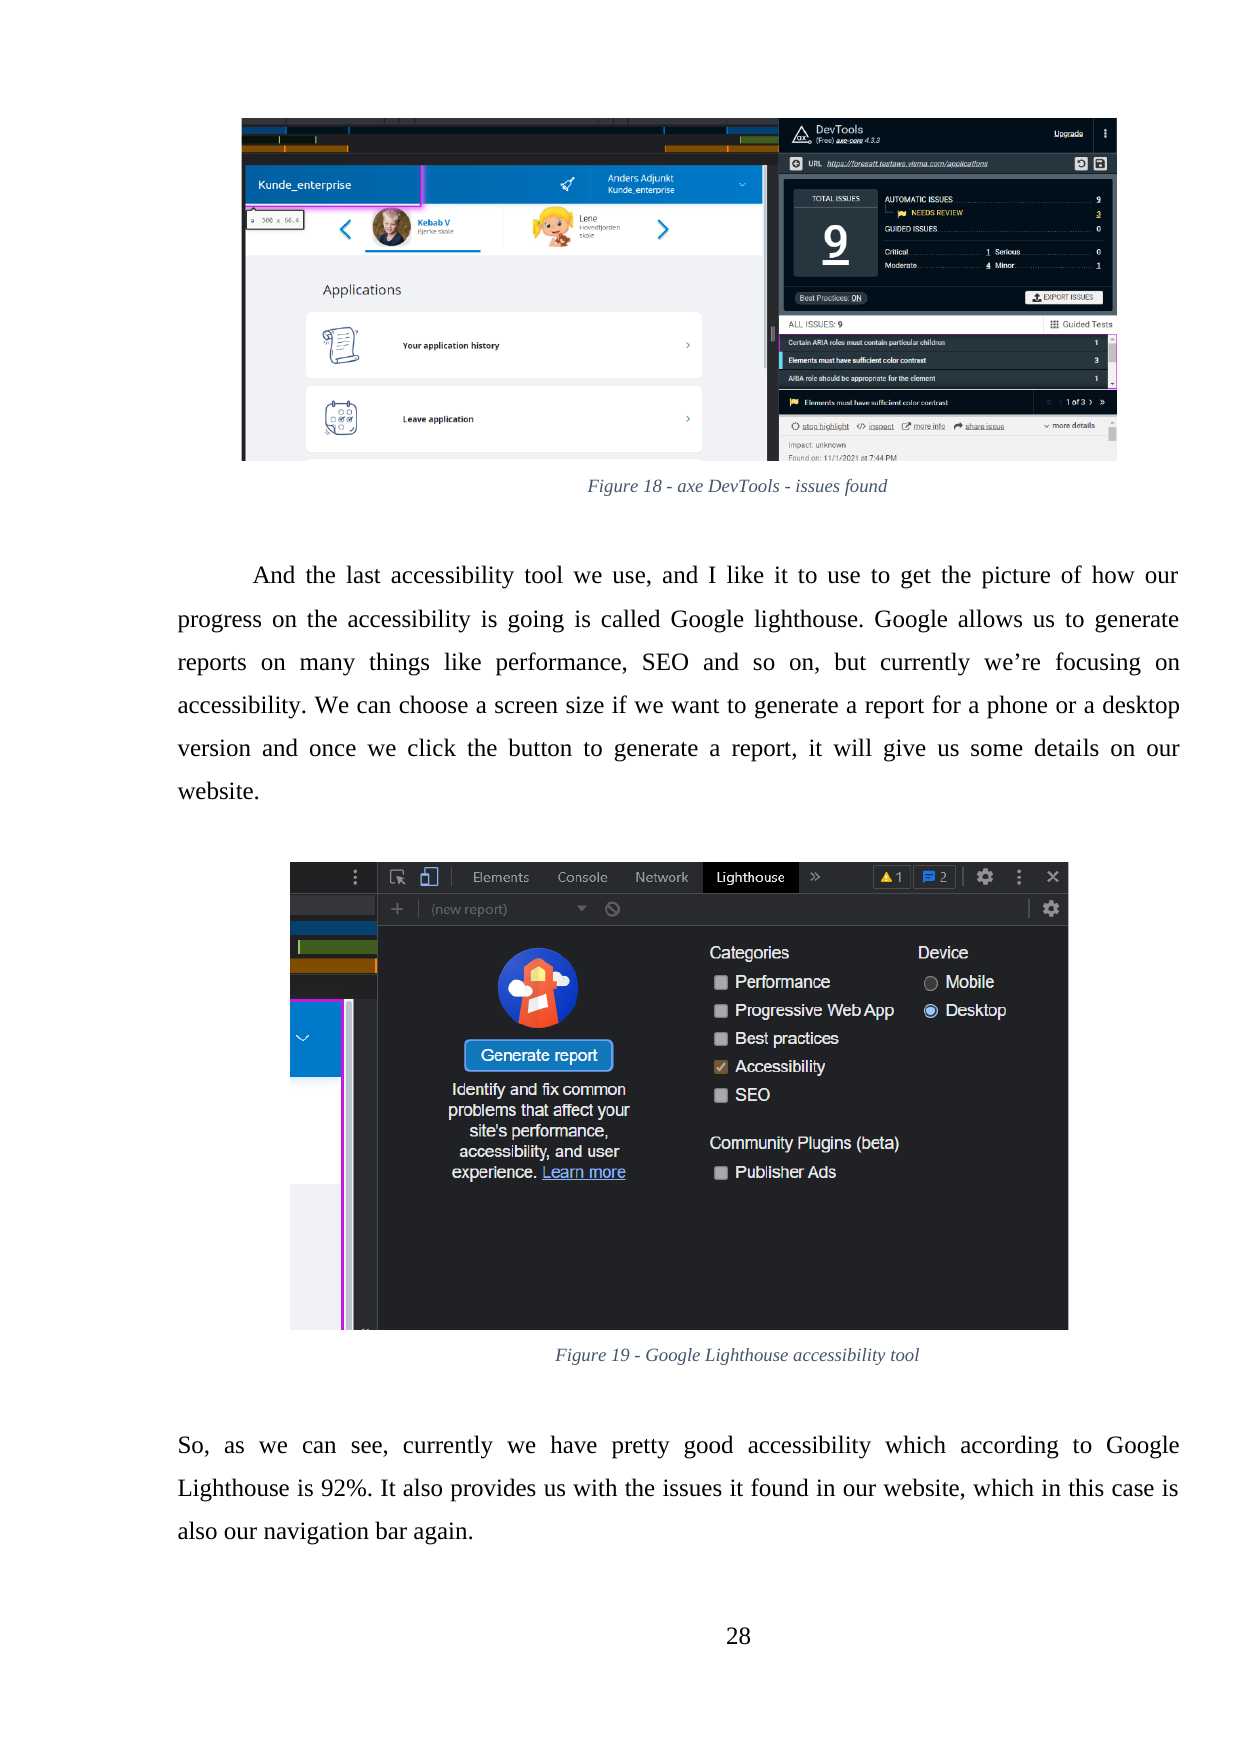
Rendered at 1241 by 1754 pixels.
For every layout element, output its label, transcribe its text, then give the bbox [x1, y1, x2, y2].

picture [241, 118, 1117, 461]
text And the last accessibility tool we use, and I like it to use to get the picture of how our progress on the accessibility is going is called Google lighthouse. Google allows us to generate reports on many things like performance, SEO and so on, but currently we’re focusing on accessibility. We can choose a screen size if we want to generate a report for a phone or a desktop version and once we click the button to generate a report, it will give us some details on our website. [177, 561, 1181, 805]
picture [290, 862, 1069, 1330]
text Figure 18 - axe DevTools - issues found [177, 475, 1181, 497]
text So, as we can see, currently we have pretty good accessibility which according to Google Lighthouse is 92%. It also provides us with the issues it found in our website, which in this case is also our navigation bar again. [177, 1430, 1181, 1545]
text Figure 19 - Google Lighthouse accessibility tool [177, 1344, 1181, 1366]
